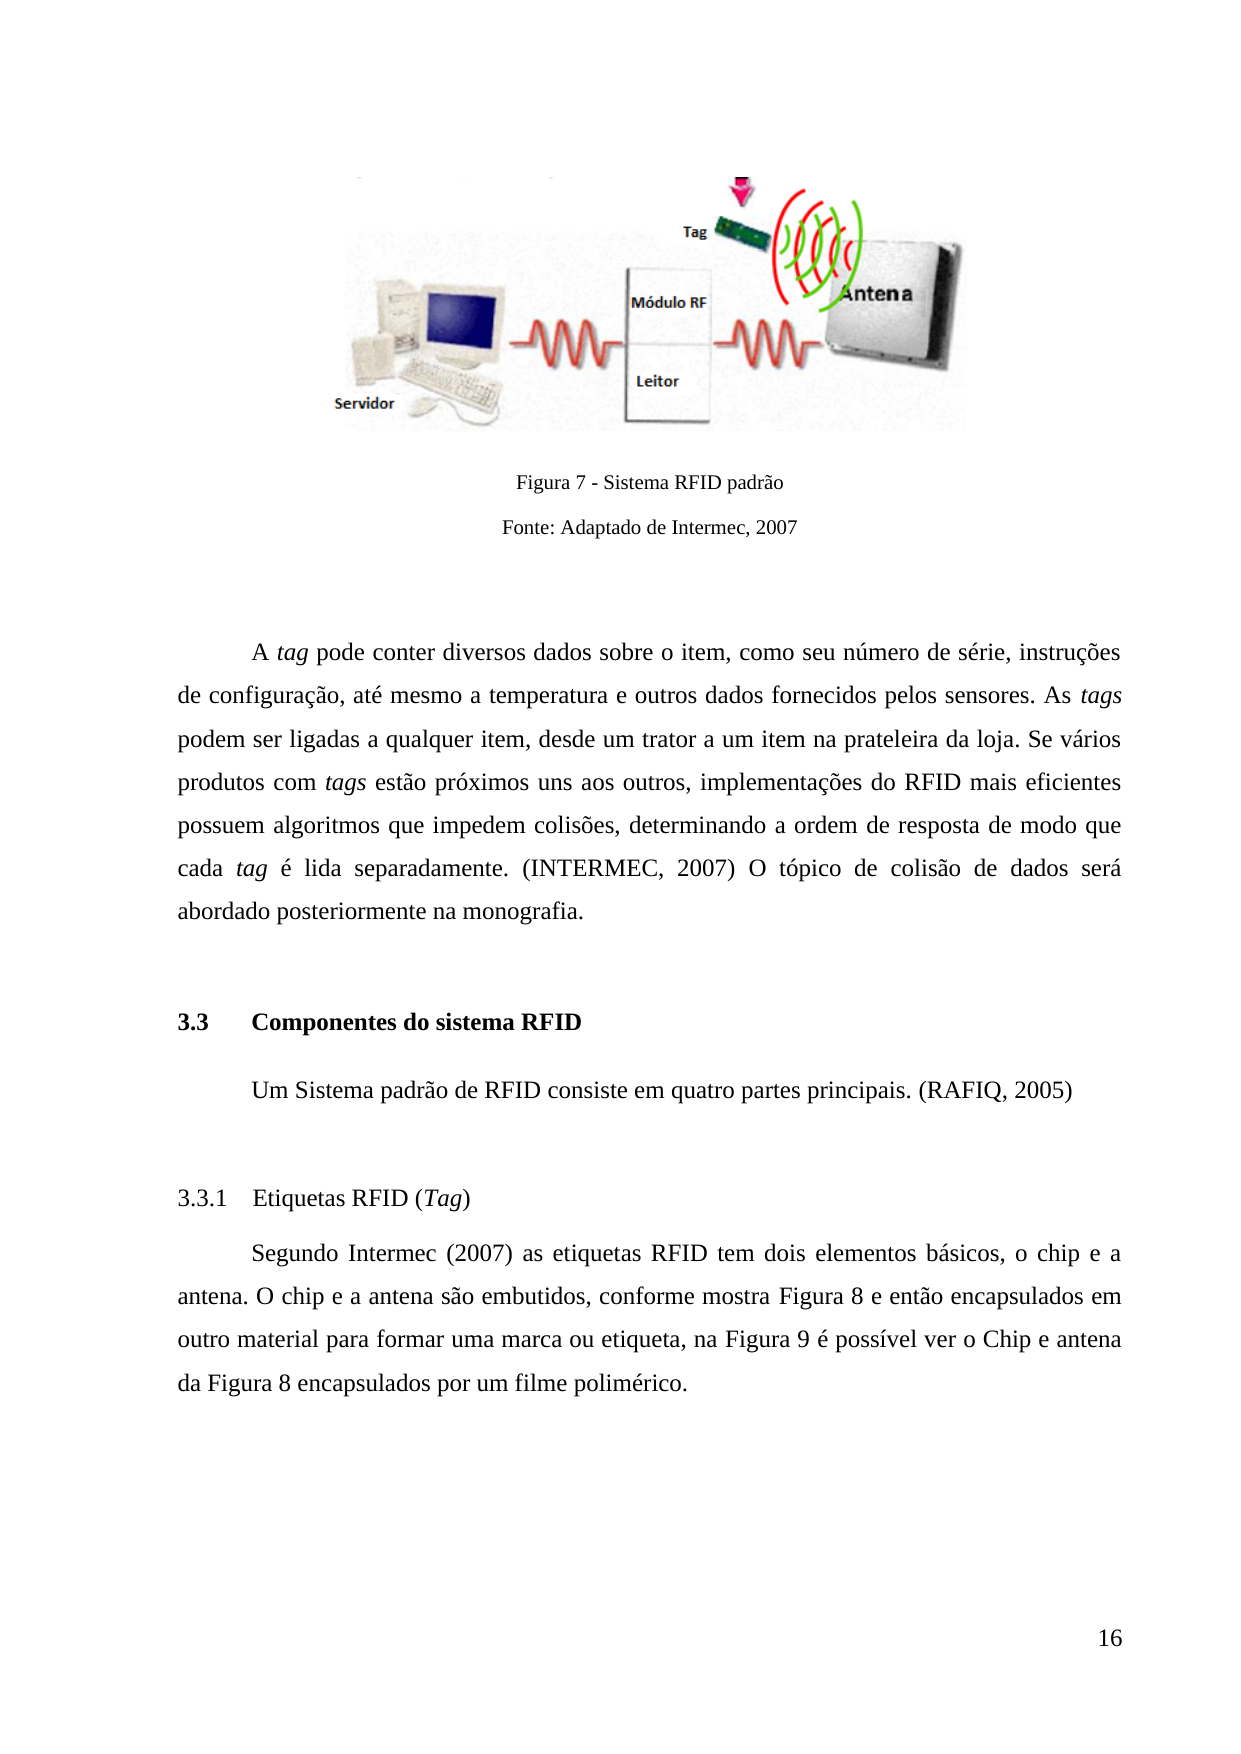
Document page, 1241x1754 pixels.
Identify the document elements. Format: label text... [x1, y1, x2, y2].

text Fonte: Adaptado de Intermec, 2007 [177, 515, 1122, 539]
text Um Sistema padrão de RFID consiste em quatro partes principais. [177, 1076, 1122, 1104]
subtitle Componentes do sistema RFID [177, 1007, 1122, 1036]
text A tag pode conter diversos dados sobre o item, como seu número de série, instruções de configuração, até mesmo a temperatura e outros dados fornecidos pelos sensores. As tags podem ser ligadas a qualquer item, desde um trator a um item na prateleira da loja. Se vários produtos com tags estão próximos uns aos outros, implementações do RFID mais eficientes possuem algoritmos que impedem colisões, determinando a ordem de resposta de modo que cada tag é lida separadamente. O tópico de colisão de dados será abordado posteriormente na monografia. [177, 637, 1122, 925]
picture [323, 177, 977, 456]
text Figura 7 - Sistema RFID padrão [177, 470, 1122, 494]
text Segundo Intermec (2007) as etiquetas RFID tem dois elementos básicos, o chip e a antena. O chip e a antena são embutidos, conforme mostra e então encapsulados em outro material para formar uma marca ou etiqueta, na . [177, 1238, 1122, 1396]
subtitle Etiquetas RFID (Tag) [177, 1183, 1122, 1211]
